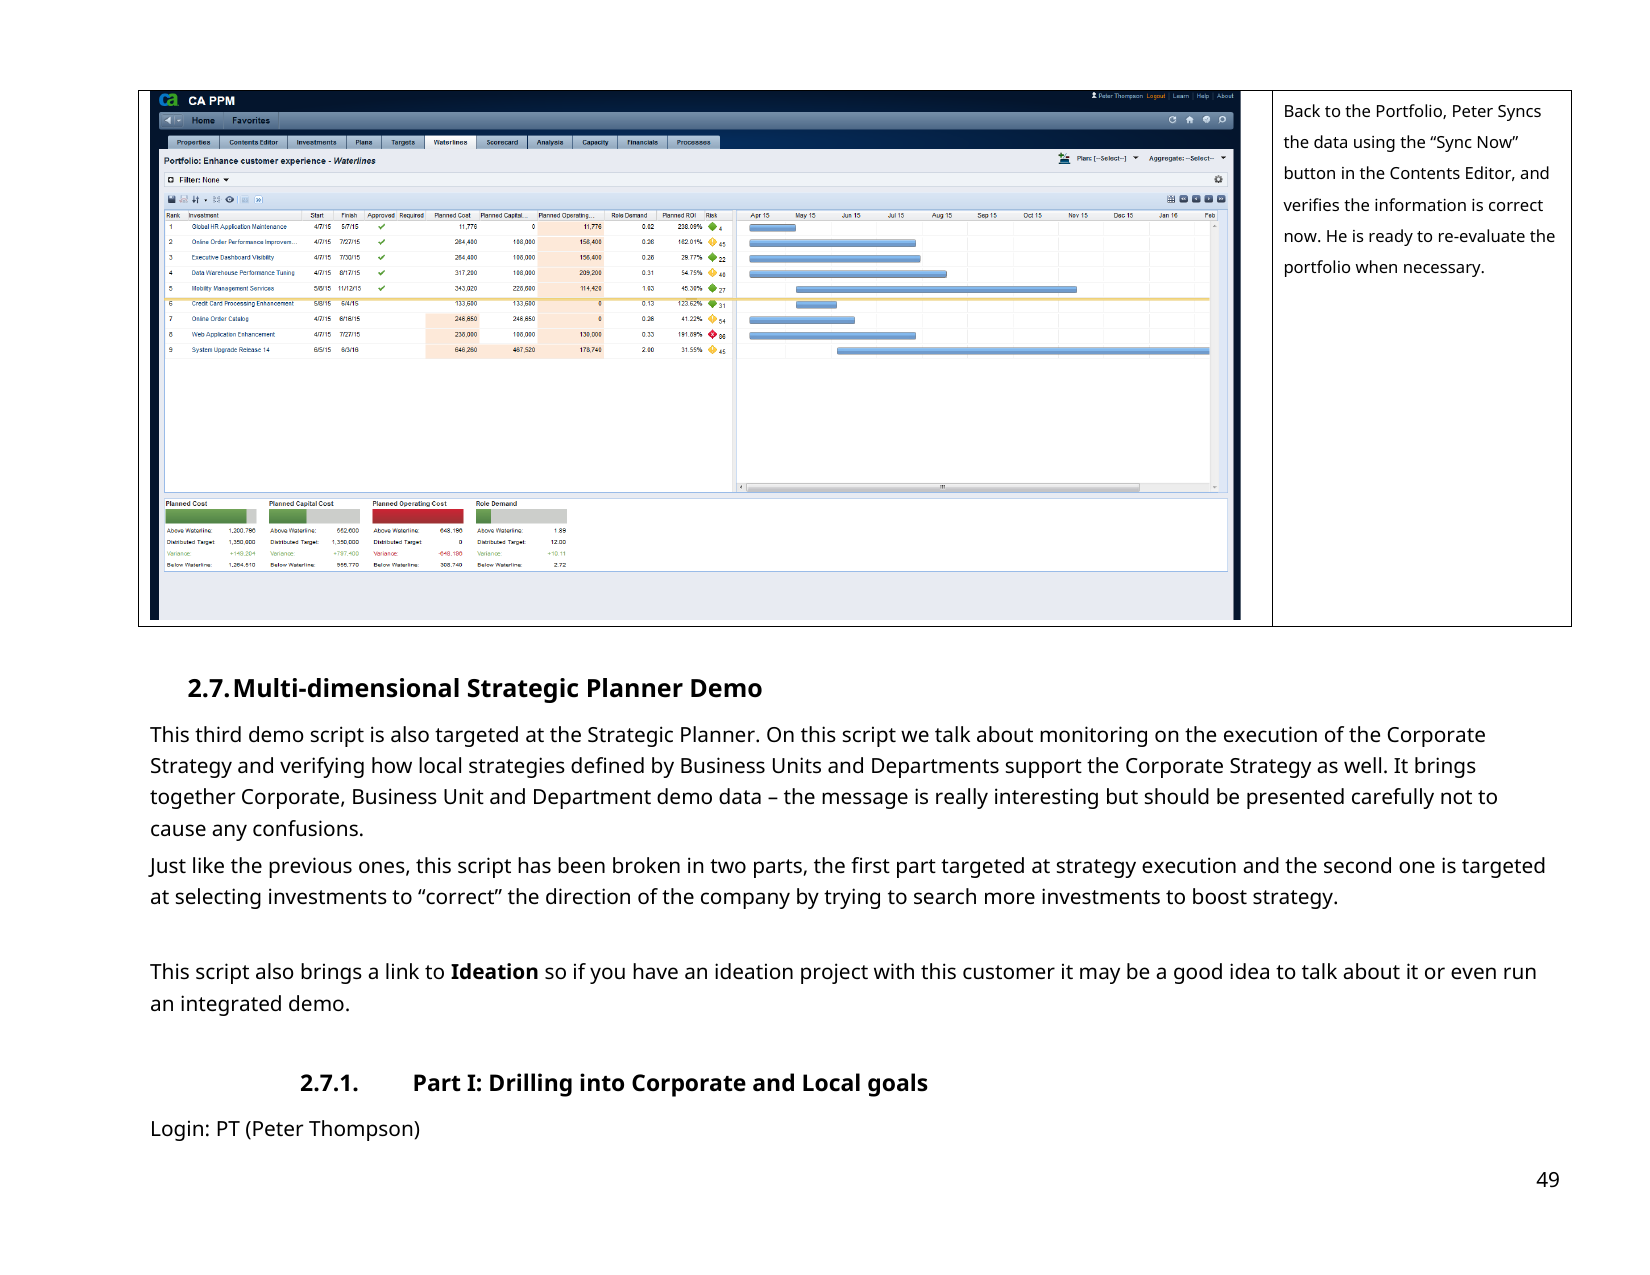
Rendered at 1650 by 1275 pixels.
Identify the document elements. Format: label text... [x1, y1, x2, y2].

text This script also brings a link to Ideation so if you have an ideation project with this customer it may be a good idea to talk about it or even run an integrated demo. [150, 955, 1560, 1017]
text Just like the previous ones, this script has been broken in two parts, the first part targeted at strategy execution and the second one is targeted at selecting investments to “correct” the direction of the company by trying to search more investments to boost strategy. [150, 848, 1560, 911]
subtitle Part I: Drilling into Corporate and Local goals [300, 1067, 1560, 1098]
subtitle Multi-dimensional Strategic Planner Demo [187, 671, 1560, 705]
picture [150, 91, 1241, 620]
text This third demo script is also targeted at the Strategic Planner. On this script we talk about monitoring on the execution of the Corporate Strategy and verifying how local strategies defined by Business Units and Departments support the Corporate Strategy as well. It brings together Corporate, Business Unit and Department demo data – the message is really interesting but should be presented carefully not to cause any confusions. [150, 717, 1560, 842]
table_cell Back to the Portfolio, Peter Syncs the data using the “Sync Now” button in the Contents Editor, and verifies the information is correct now. He is ready to re-evaluate the portfolio when necessary. [1273, 91, 1571, 626]
table_cell [139, 91, 1272, 626]
text Login: PT (Peter Thompson) [150, 1111, 1560, 1142]
